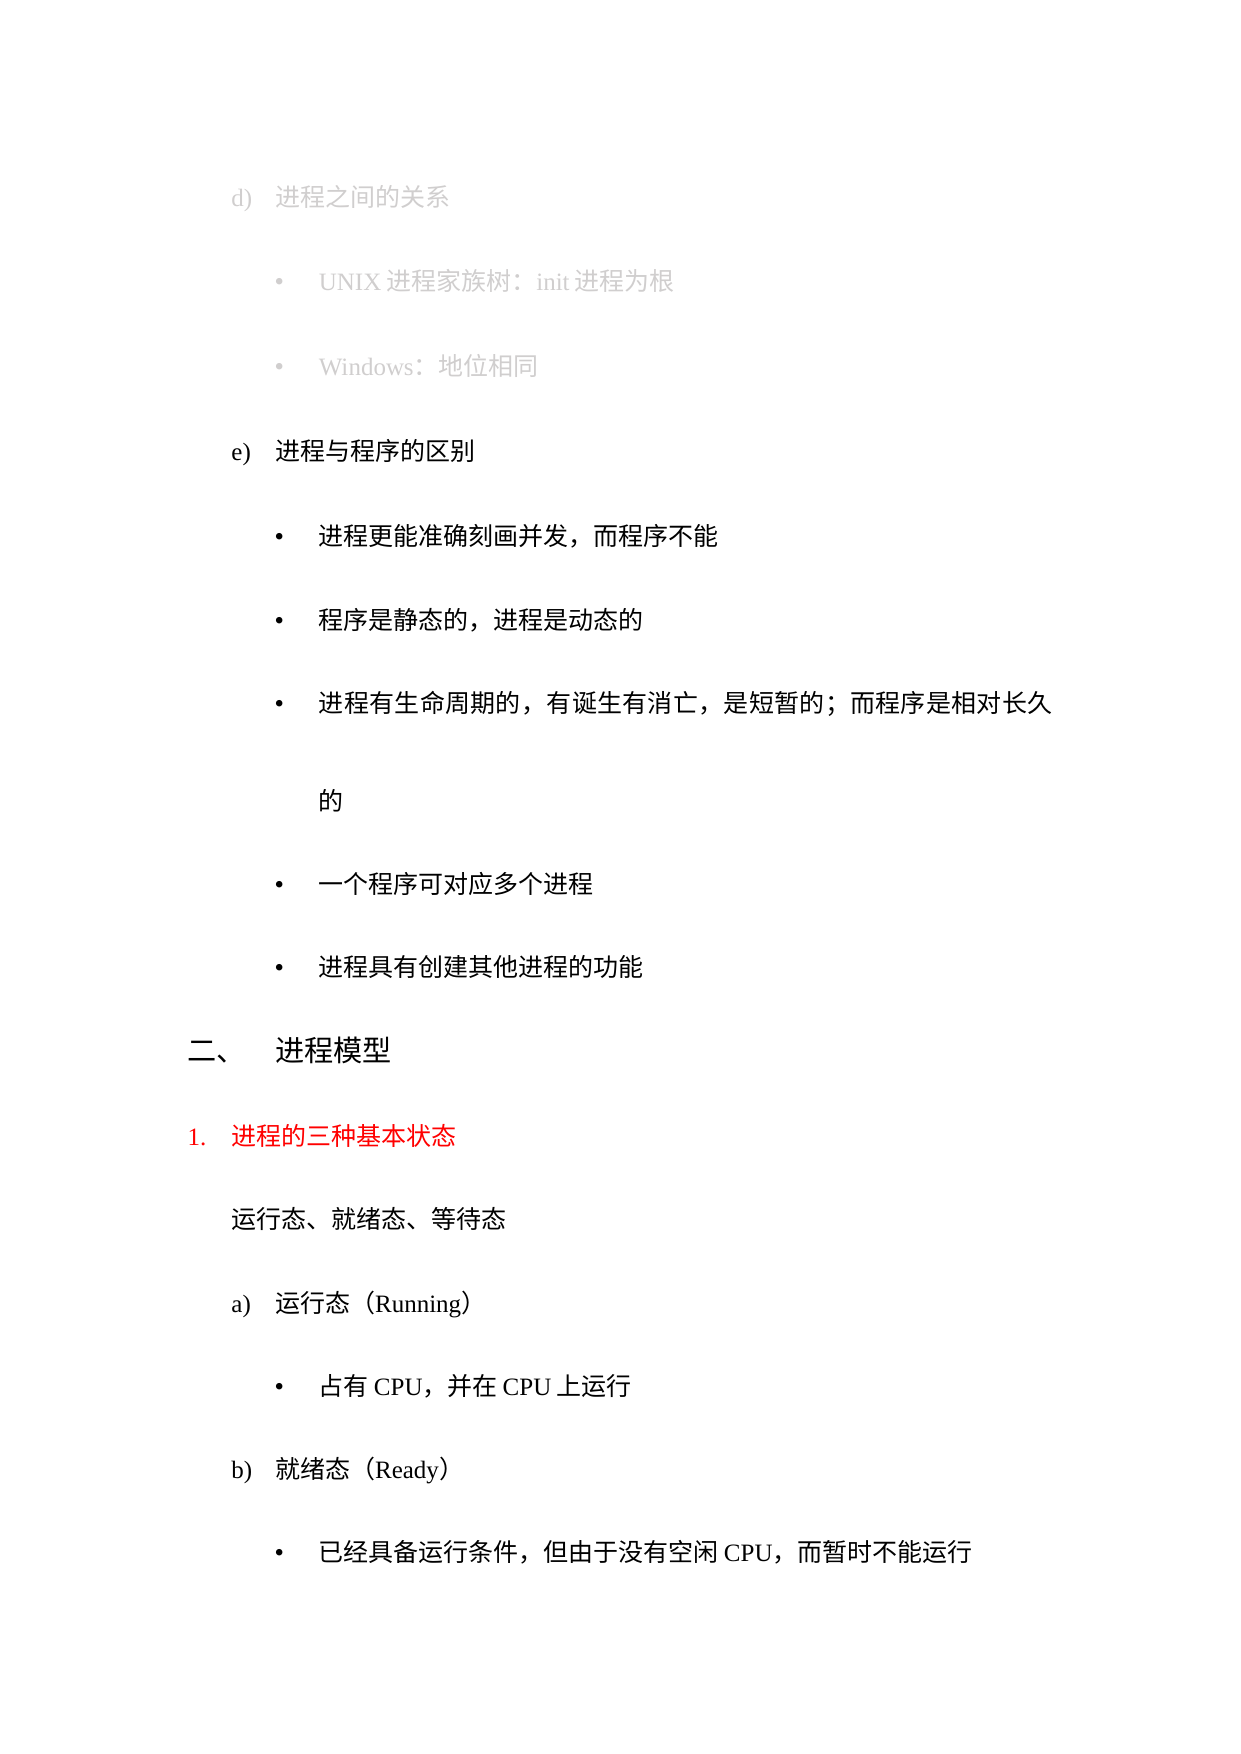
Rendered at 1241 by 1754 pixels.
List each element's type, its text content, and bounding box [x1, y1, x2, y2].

list 运行态、就绪态、等待态 [187, 1186, 1053, 1251]
list 进程的三种基本状态 [187, 1102, 1053, 1167]
list ﻿Windows：地位相同 [275, 330, 1053, 395]
subtitle 进程模型 [187, 1016, 1053, 1081]
list 进程具有创建其他进程的功能 [275, 933, 1053, 998]
list 已经具备运行条件，但由于没有空闲CPU，而暂时不能运行 [275, 1518, 1053, 1583]
list 就绪态（Ready） [231, 1435, 1053, 1500]
list 一个程序可对应多个进程 [275, 850, 1053, 915]
list ﻿进程之间的关系 [231, 162, 1053, 227]
list 程序是静态的，进程是动态的 [275, 586, 1053, 651]
list 运行态（Running） [231, 1269, 1053, 1334]
list UNIX进程家族树：init进程为根 [275, 247, 1053, 312]
list 占有CPU，并在CPU上运行 [275, 1352, 1053, 1417]
list 进程有生命周期的，有诞生有消亡，是短暂的；而程序是相对长久的 [275, 669, 1053, 832]
list ﻿进程与程序的区别 [231, 416, 1053, 481]
list ﻿进程更能准确刻画并发，而程序不能 [275, 501, 1053, 566]
